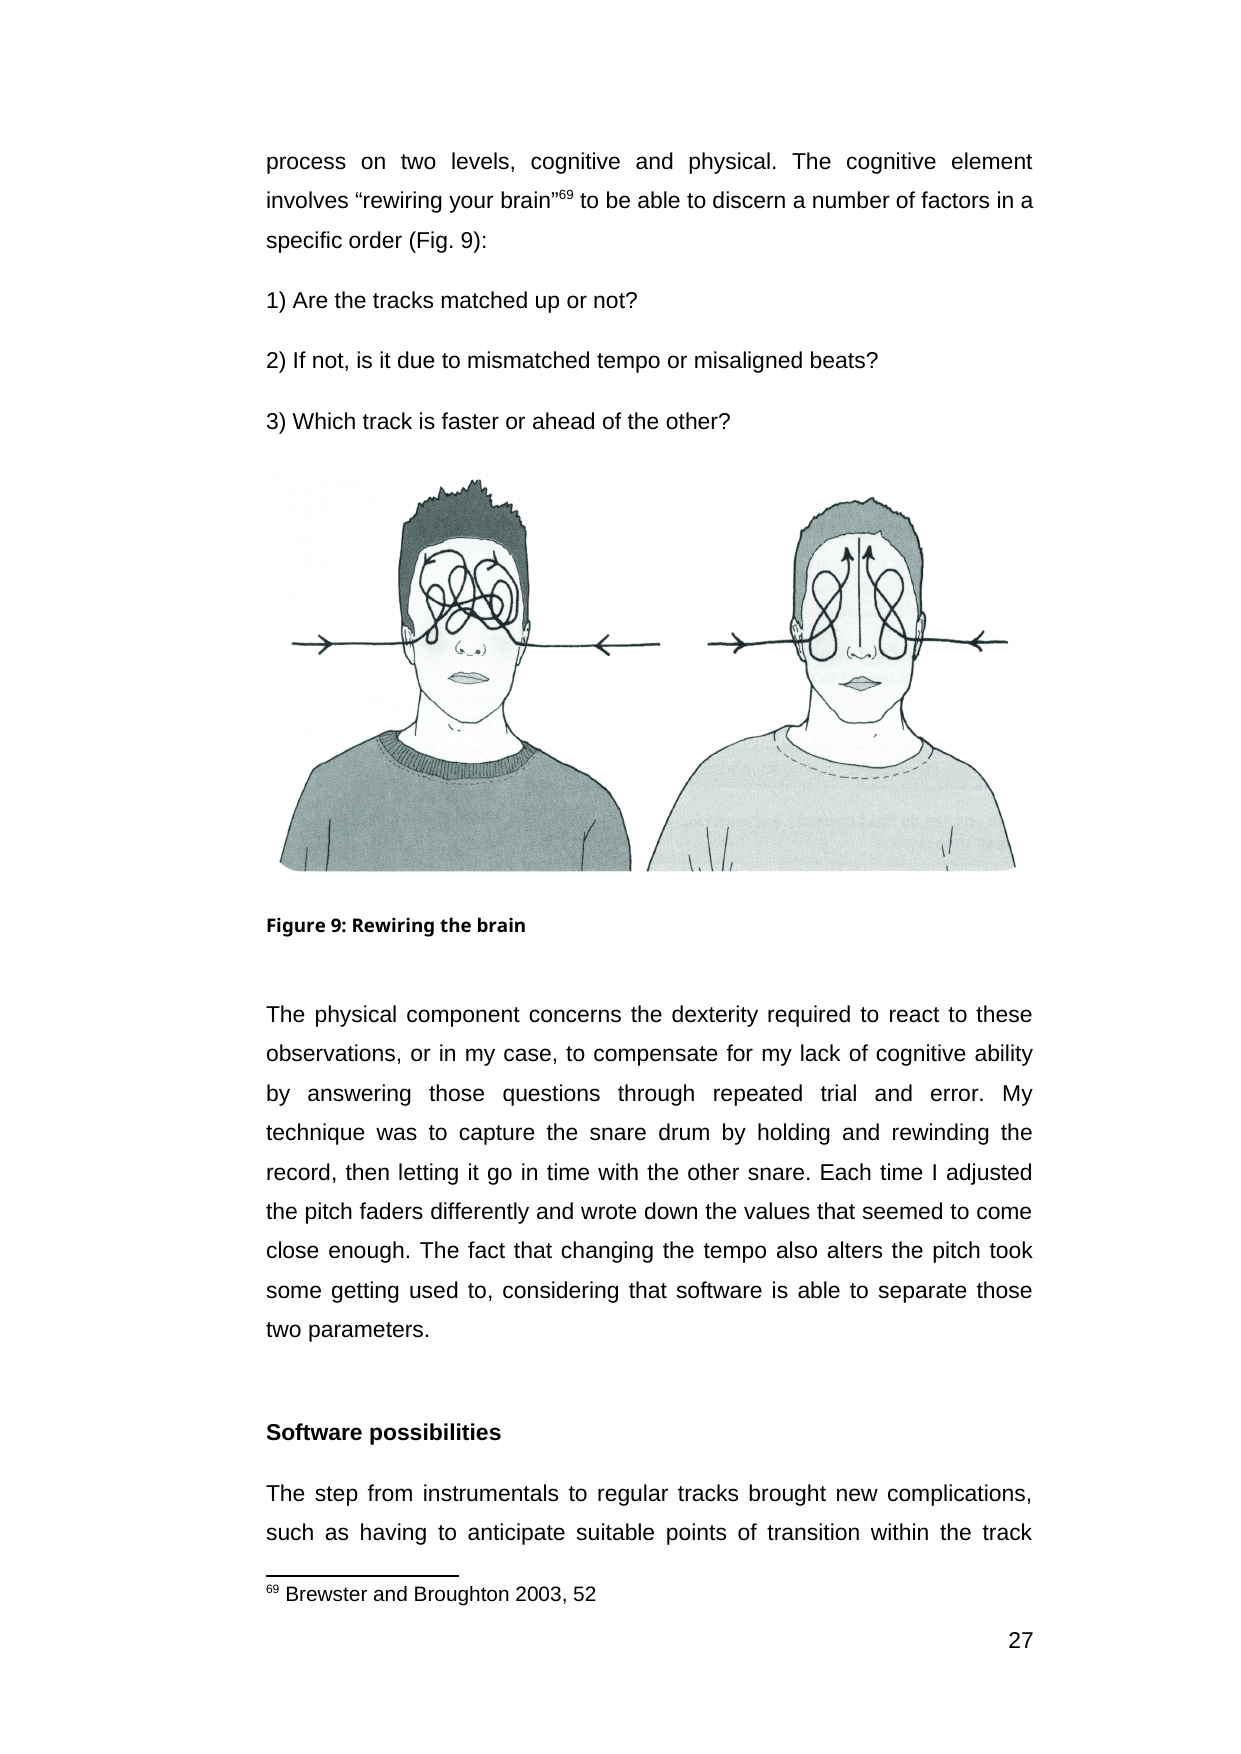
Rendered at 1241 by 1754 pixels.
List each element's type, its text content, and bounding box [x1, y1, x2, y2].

text Software possibilities [266, 1419, 1033, 1446]
text 1) Are the tracks matched up or not? [266, 287, 1033, 313]
text 2) If not, is it due to mismatched tempo or misaligned beats? [266, 347, 1033, 374]
text 3) Which track is faster or ahead of the other? [266, 408, 1033, 434]
text The physical component concerns the dexterity required to react to these observations, or in my case, to compensate for my lack of cognitive ability by answering those questions through repeated trial and error. My technique was to capture the snare drum by holding and rewinding the record, then letting it go in time with the other snare. Each time I adjusted the pitch faders differently and wrote down the values that seemed to come close enough. The fact that changing the tempo also alters the pitch took some getting used to, considering that software is able to separate those two parameters. [266, 1001, 1033, 1343]
picture [265, 467, 1033, 879]
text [266, 1479, 1033, 1545]
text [266, 148, 1033, 253]
